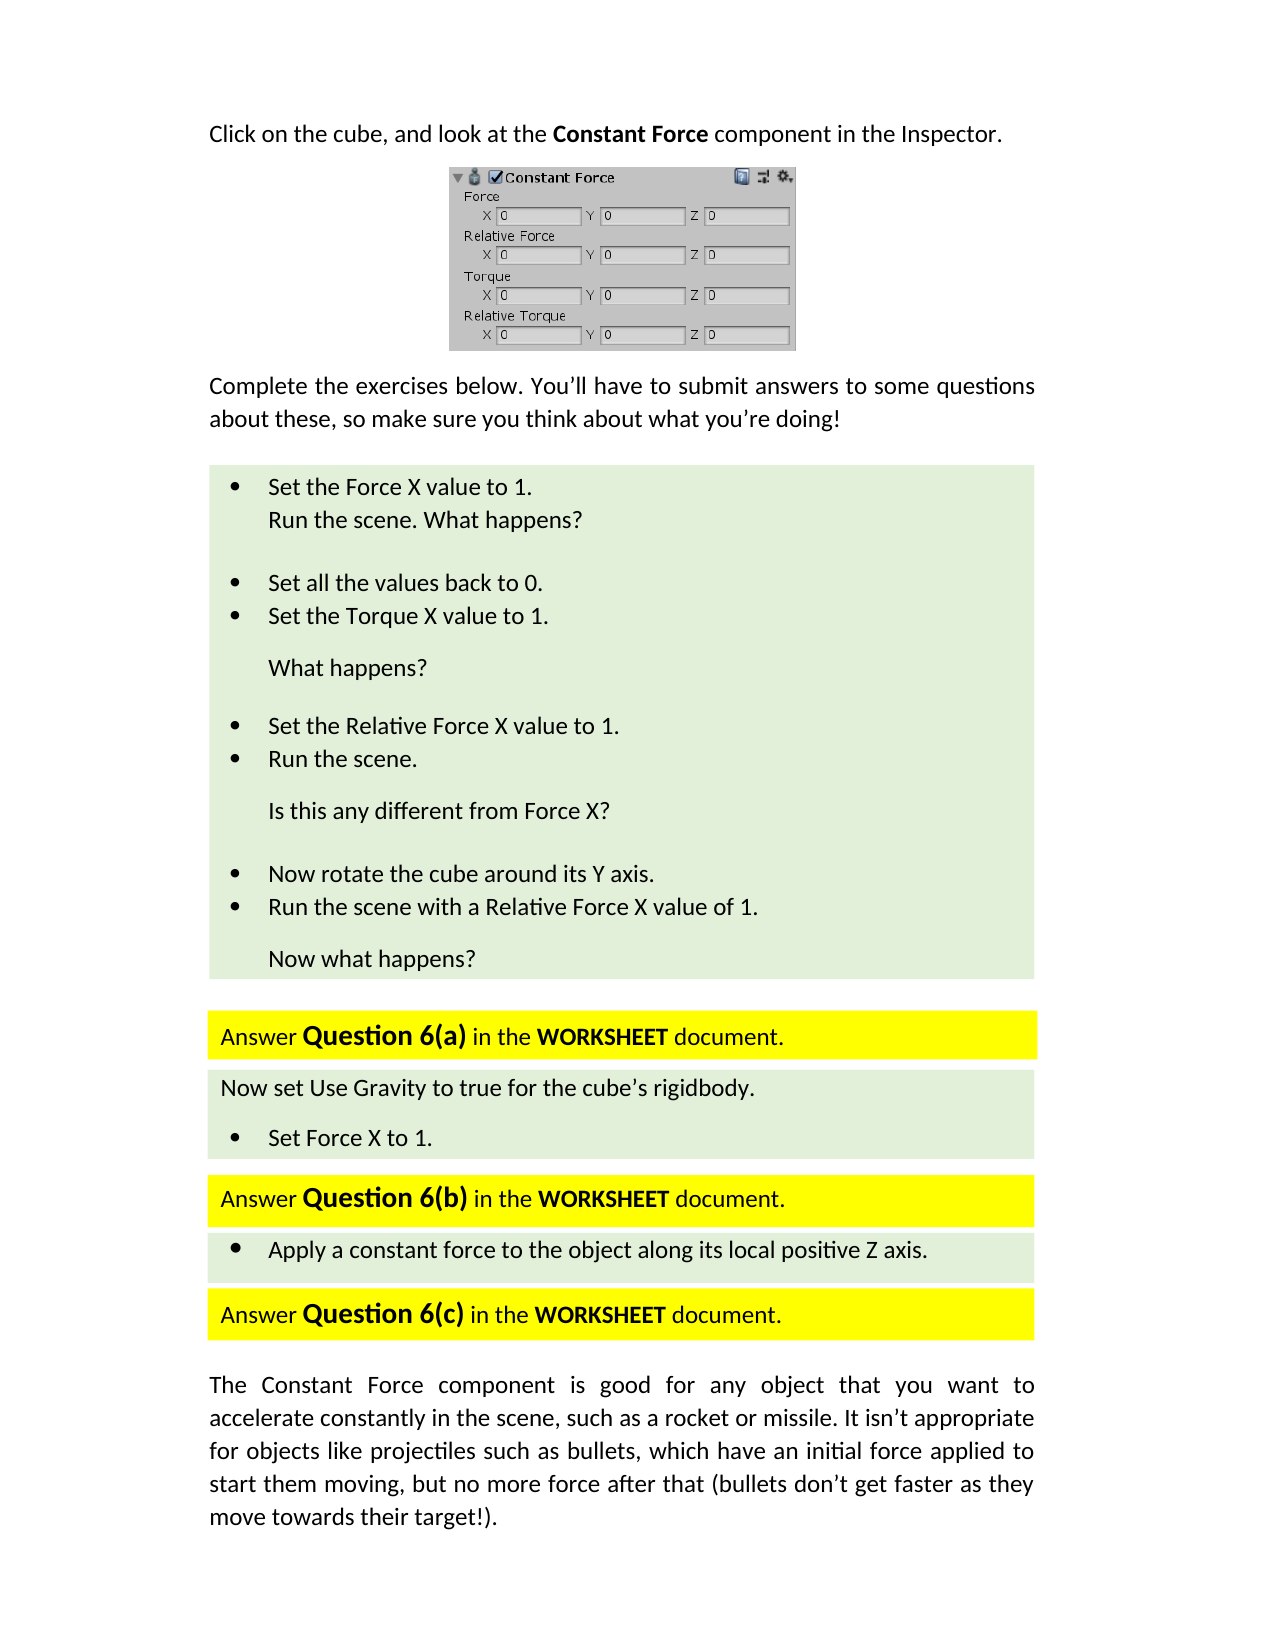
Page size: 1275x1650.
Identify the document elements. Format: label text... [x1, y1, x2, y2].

text Answer Question 6(c) in the WORKSHEET document. [209, 1295, 1036, 1331]
list Set the Relative Force X value to 1. [231, 710, 1036, 741]
list What happens? [268, 652, 1036, 683]
list Is this any different from Force X? [268, 795, 1036, 856]
text Answer Question 6(a) in the WORKSHEET document. [209, 1017, 1036, 1053]
text The Constant Force component is good for any object that you want to accelerate constantly in the scene, such as a rocket or missile. It isn’t appropriate for objects like projectiles such as bullets, which have an initial force applied to start them moving, but no more force after that (bullets don’t get faster as they move towards their target!). [209, 1370, 1036, 1532]
list Apply a constant force to the object along its local positive Z axis. [231, 1235, 1095, 1265]
list Run the scene with a Relative Force X value of 1. [231, 891, 1036, 921]
list Set the Force X value to 1. [231, 472, 1036, 502]
list Set the Torque X value to 1. [231, 600, 1036, 631]
list Now what happens? [268, 943, 1036, 973]
list Run the scene. What happens? [268, 504, 1036, 565]
list Run the scene. [231, 743, 1036, 773]
text Click on the cube, and look at the Constant Force component in the Inspector. [209, 118, 1036, 149]
list Now rotate the cube around its Y axis. [231, 858, 1036, 888]
list Set Force X to 1. [231, 1122, 1036, 1152]
list Set all the values back to 0. [231, 567, 1036, 598]
text Now set Use Gravity to true for the cube’s rigidbody. [209, 1072, 1036, 1103]
text Answer Question 6(b) in the WORKSHEET document. [209, 1179, 1036, 1215]
text Complete the exercises below. You’ll have to submit answers to some questions about these, so make sure you think about what you’re doing! [209, 370, 1036, 433]
picture [449, 167, 796, 351]
